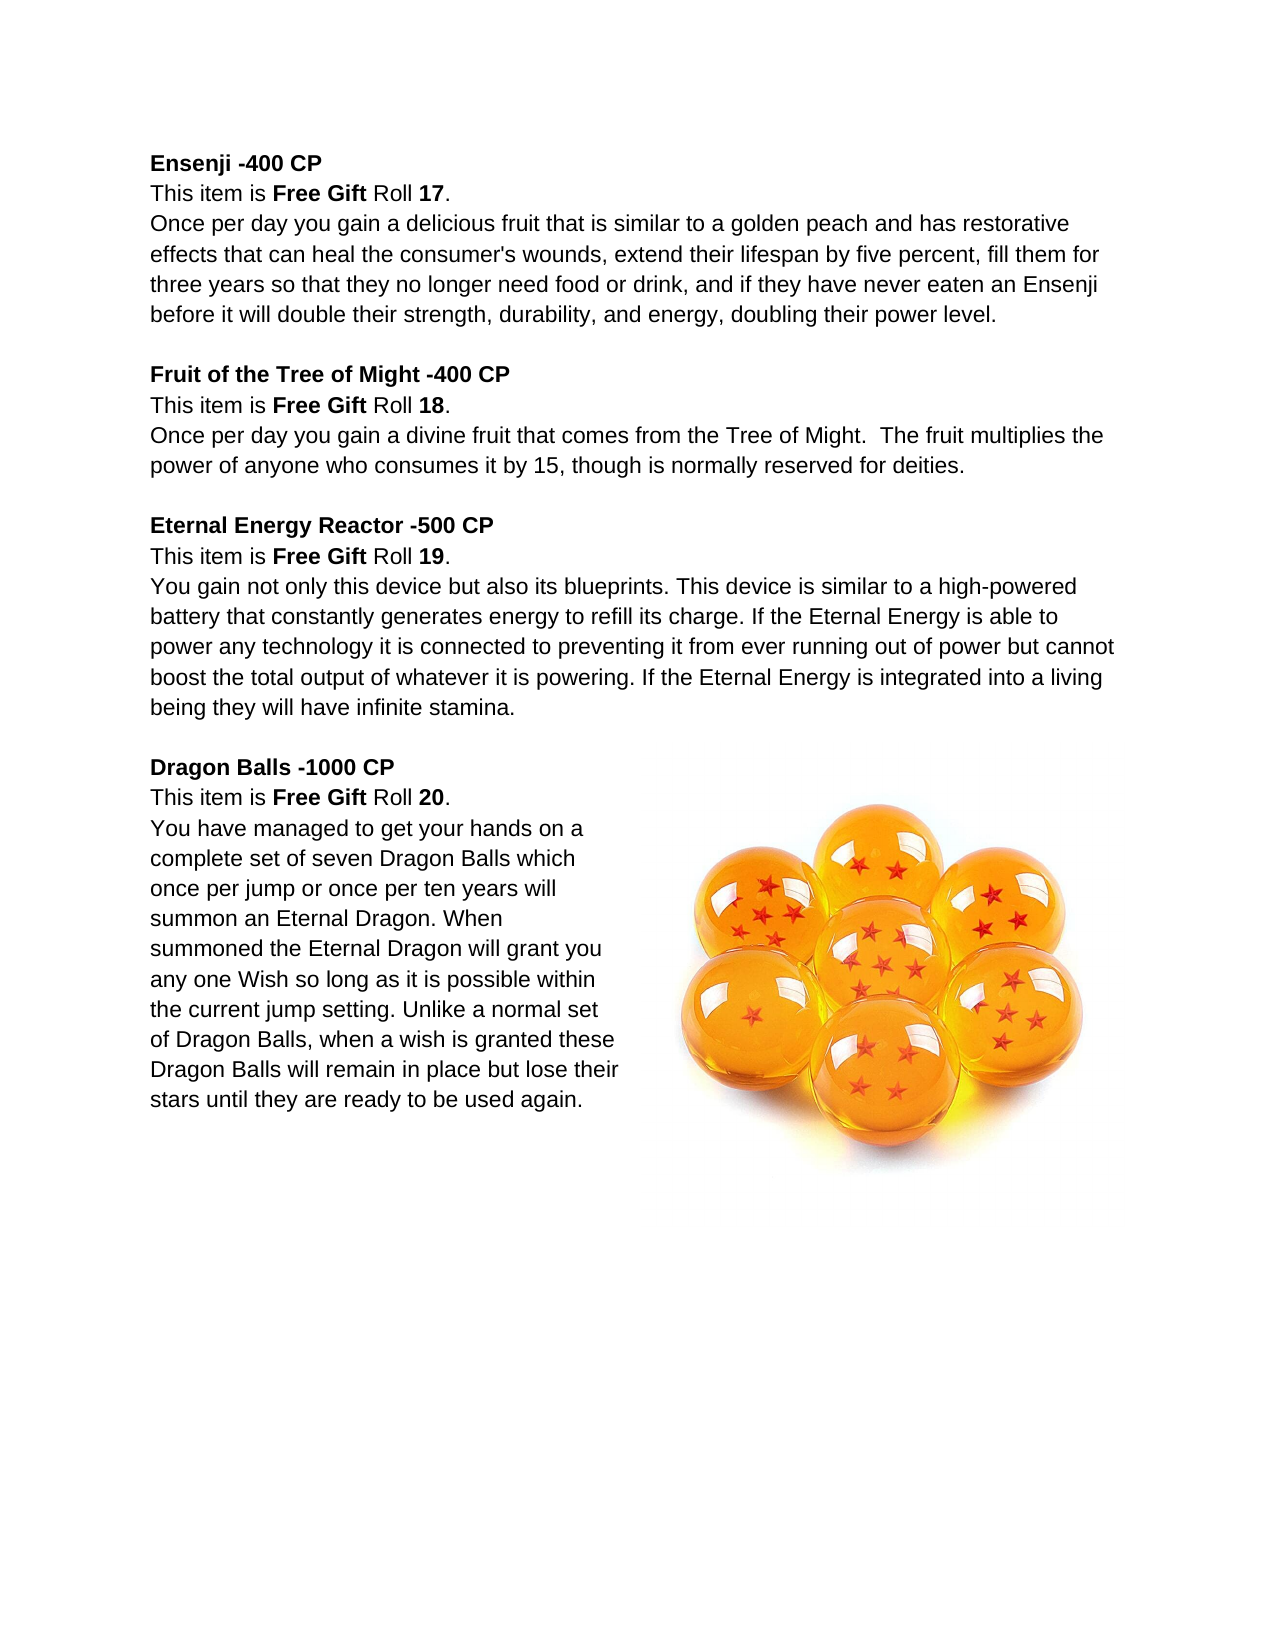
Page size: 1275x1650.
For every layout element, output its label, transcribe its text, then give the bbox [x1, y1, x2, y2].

text This item is Free Gift Roll 20. [150, 784, 640, 811]
picture [640, 742, 1125, 1227]
text Once per day you gain a divine fruit that comes from the Tree of Might. The fruit multiplies the power of anyone who consumes it by 15, though is normally reserved for deities. [150, 422, 1125, 478]
text This item is Free Gift Roll 17. [150, 180, 1125, 207]
text Eternal Energy Reactor -500 CP [150, 512, 1125, 539]
text Fruit of the Tree of Might -400 CP [150, 361, 1125, 388]
text This item is Free Gift Roll 19. [150, 543, 1125, 569]
text Dragon Balls -1000 CP [150, 754, 640, 781]
text You gain not only this device but also its blueprints. This device is similar to a high-powered battery that constantly generates energy to refill its charge. If the Eternal Energy is able to power any technology it is connected to preventing it from ever running out of power but cannot boost the total output of whatever it is powering. If the Eternal Energy is integrated into a living being they will have infinite stamina. [150, 573, 1125, 720]
text Ensenji -400 CP [150, 150, 1125, 176]
text Once per day you gain a delicious fruit that is similar to a golden peach and has restorative effects that can heal the consumer's wounds, extend their lifespan by five percent, fill them for three years so that they no longer need food or drink, and if they have never eaten an Ensenji before it will double their strength, durability, and energy, doubling their power level. [150, 210, 1125, 327]
text You have managed to get your hands on a complete set of seven Dragon Balls which once per jump or once per ten years will summon an Eternal Dragon. When summoned the Eternal Dragon will grant you any one Wish so long as it is possible within the current jump setting. Unlike a normal set of Dragon Balls, when a wish is granted these Dragon Balls will remain in place but lose their stars until they are ready to be used again. [150, 814, 640, 1113]
text This item is Free Gift Roll 18. [150, 392, 1125, 418]
